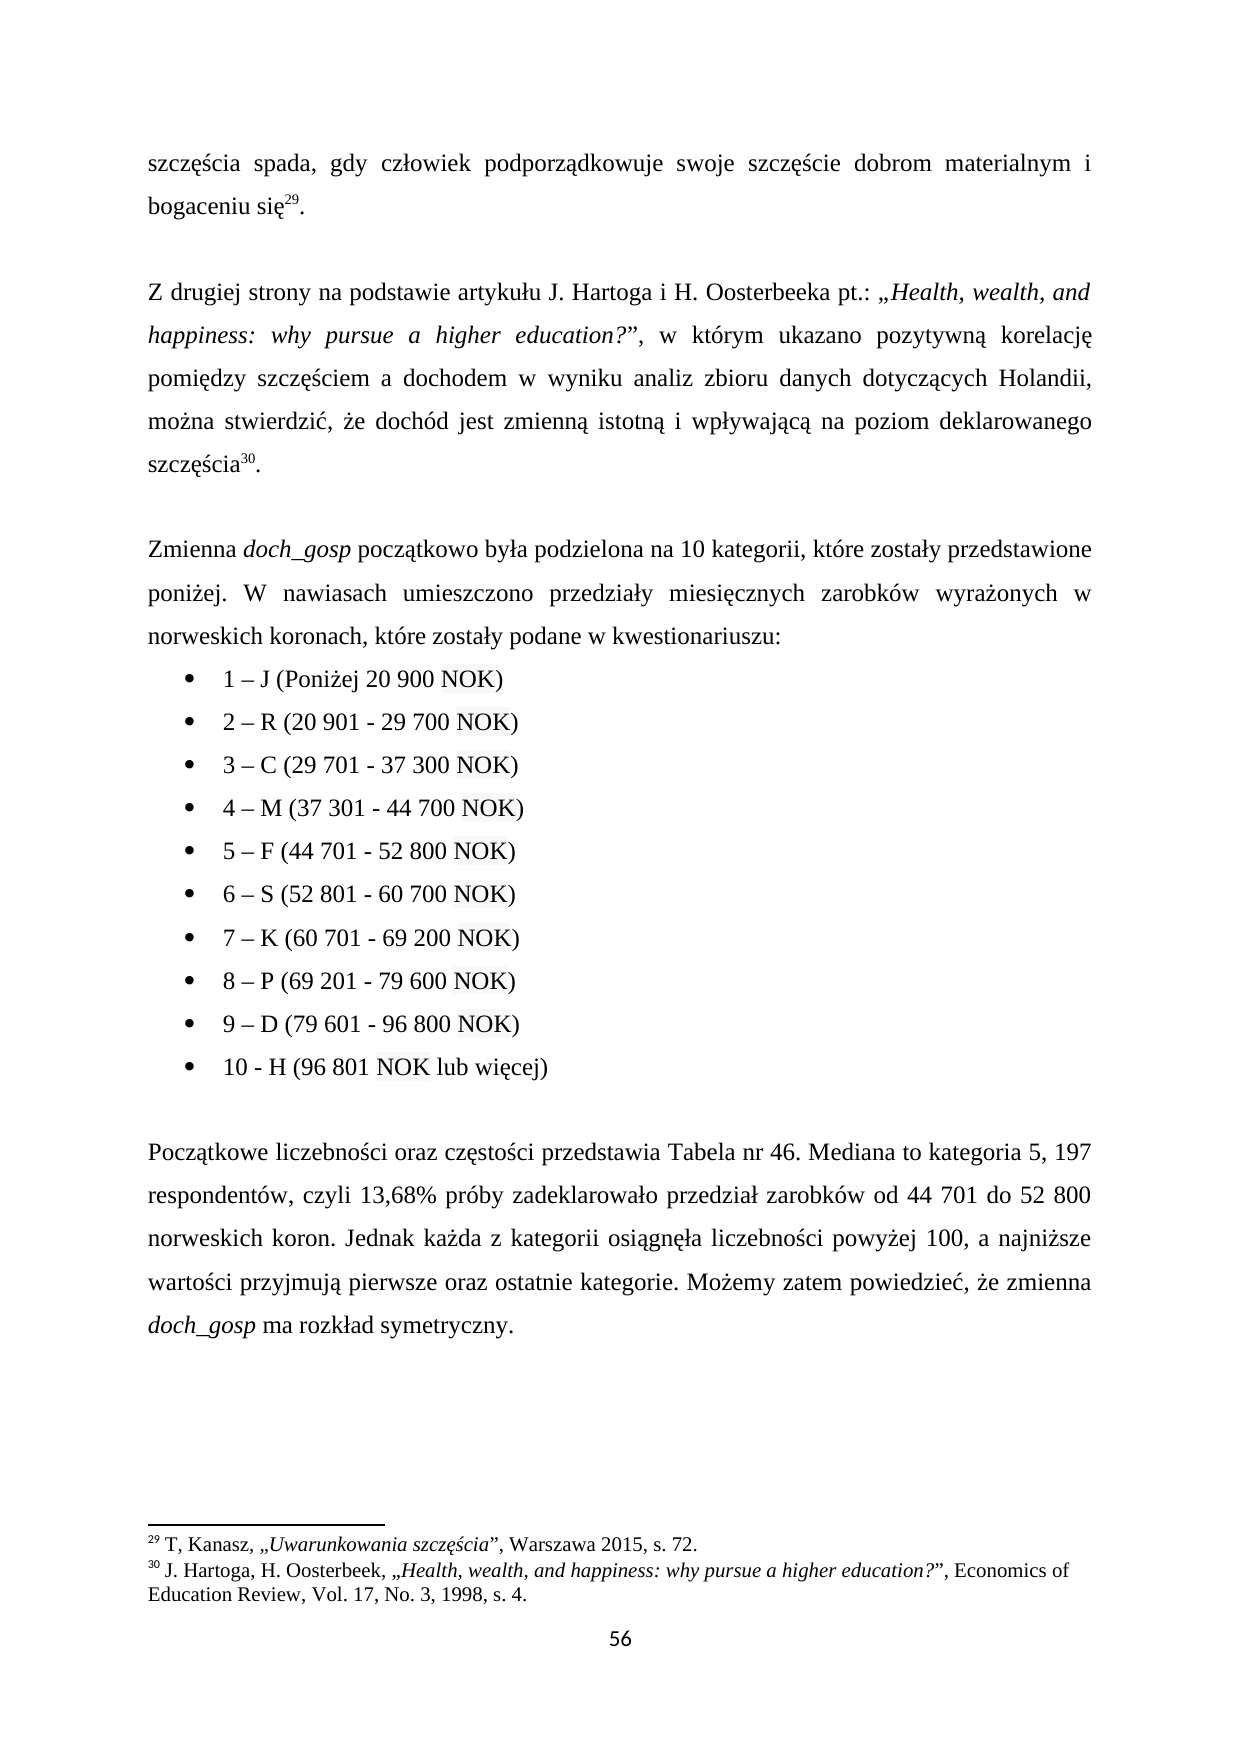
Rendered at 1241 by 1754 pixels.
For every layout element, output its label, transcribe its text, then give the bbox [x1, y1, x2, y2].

list 1 – J (Poniżej 20 900 NOK) [495, 664, 1093, 693]
list 5 – F (44 701 - 52 800 NOK) [185, 836, 453, 865]
list 5 – F (44 701 - 52 800 NOK) [507, 836, 1093, 865]
list 3 – C (29 701 - 37 300 NOK) [510, 750, 1093, 779]
list 8 – P (69 201 - 79 600 NOK) [185, 966, 453, 994]
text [148, 148, 1093, 219]
list 7 – K (60 701 - 69 200 NOK) [511, 923, 1093, 951]
list 4 – M (37 301 - 44 700 NOK) [185, 793, 461, 822]
list 10 - H (96 801 NOK lub więcej) [185, 1052, 376, 1081]
list 8 – P (69 201 - 79 600 NOK) [507, 966, 1093, 994]
list 2 – R (20 901 - 29 700 NOK) [185, 707, 456, 736]
list 3 – C (29 701 - 37 300 NOK) [185, 750, 456, 779]
list 6 – S (52 801 - 60 700 NOK) [185, 879, 1093, 908]
text Z drugiej strony na podstawie artykułu J. Hartoga i H. Oosterbeeka pt.: „Health, wealth, and happiness: why pursue a higher education?”, w którym ukazano pozytywną korelację pomiędzy szczęściem a dochodem w wyniku analiz zbioru danych dotyczących Holandii, można stwierdzić, że dochód jest zmienną istotną i wpływającą na poziom deklarowanego szczęścia. [148, 277, 1093, 478]
list 2 – R (20 901 - 29 700 NOK) [510, 707, 1093, 736]
list 4 – M (37 301 - 44 700 NOK) [516, 793, 1093, 822]
list 1 – J (Poniżej 20 900 NOK) [185, 664, 441, 693]
list 10 - H (96 801 NOK lub więcej) [430, 1052, 1093, 1081]
list 9 – D (79 601 - 96 800 NOK) [185, 1009, 457, 1038]
list 7 – K (60 701 - 69 200 NOK) [185, 923, 457, 951]
text Zmienna doch_gosp początkowo była podzielona na 10 kategorii, które zostały przedstawione poniżej. W nawiasach umieszczono przedziały miesięcznych zarobków wyrażonych w norweskich koronach, które zostały podane w kwestionariuszu: [148, 534, 1093, 649]
text Początkowe liczebności oraz częstości przedstawia Tabela nr 46. Mediana to kategoria 5, 197 respondentów, czyli 13,68% próby zadeklarowało przedział zarobków od 44 701 do 52 800 norweskich koron. Jednak każda z kategorii osiągnęła liczebności powyżej 100, a najniższe wartości przyjmują pierwsze oraz ostatnie kategorie. Możemy zatem powiedzieć, że zmienna doch_gosp ma rozkład symetryczny. [148, 1137, 1093, 1338]
list 9 – D (79 601 - 96 800 NOK) [511, 1009, 1093, 1038]
